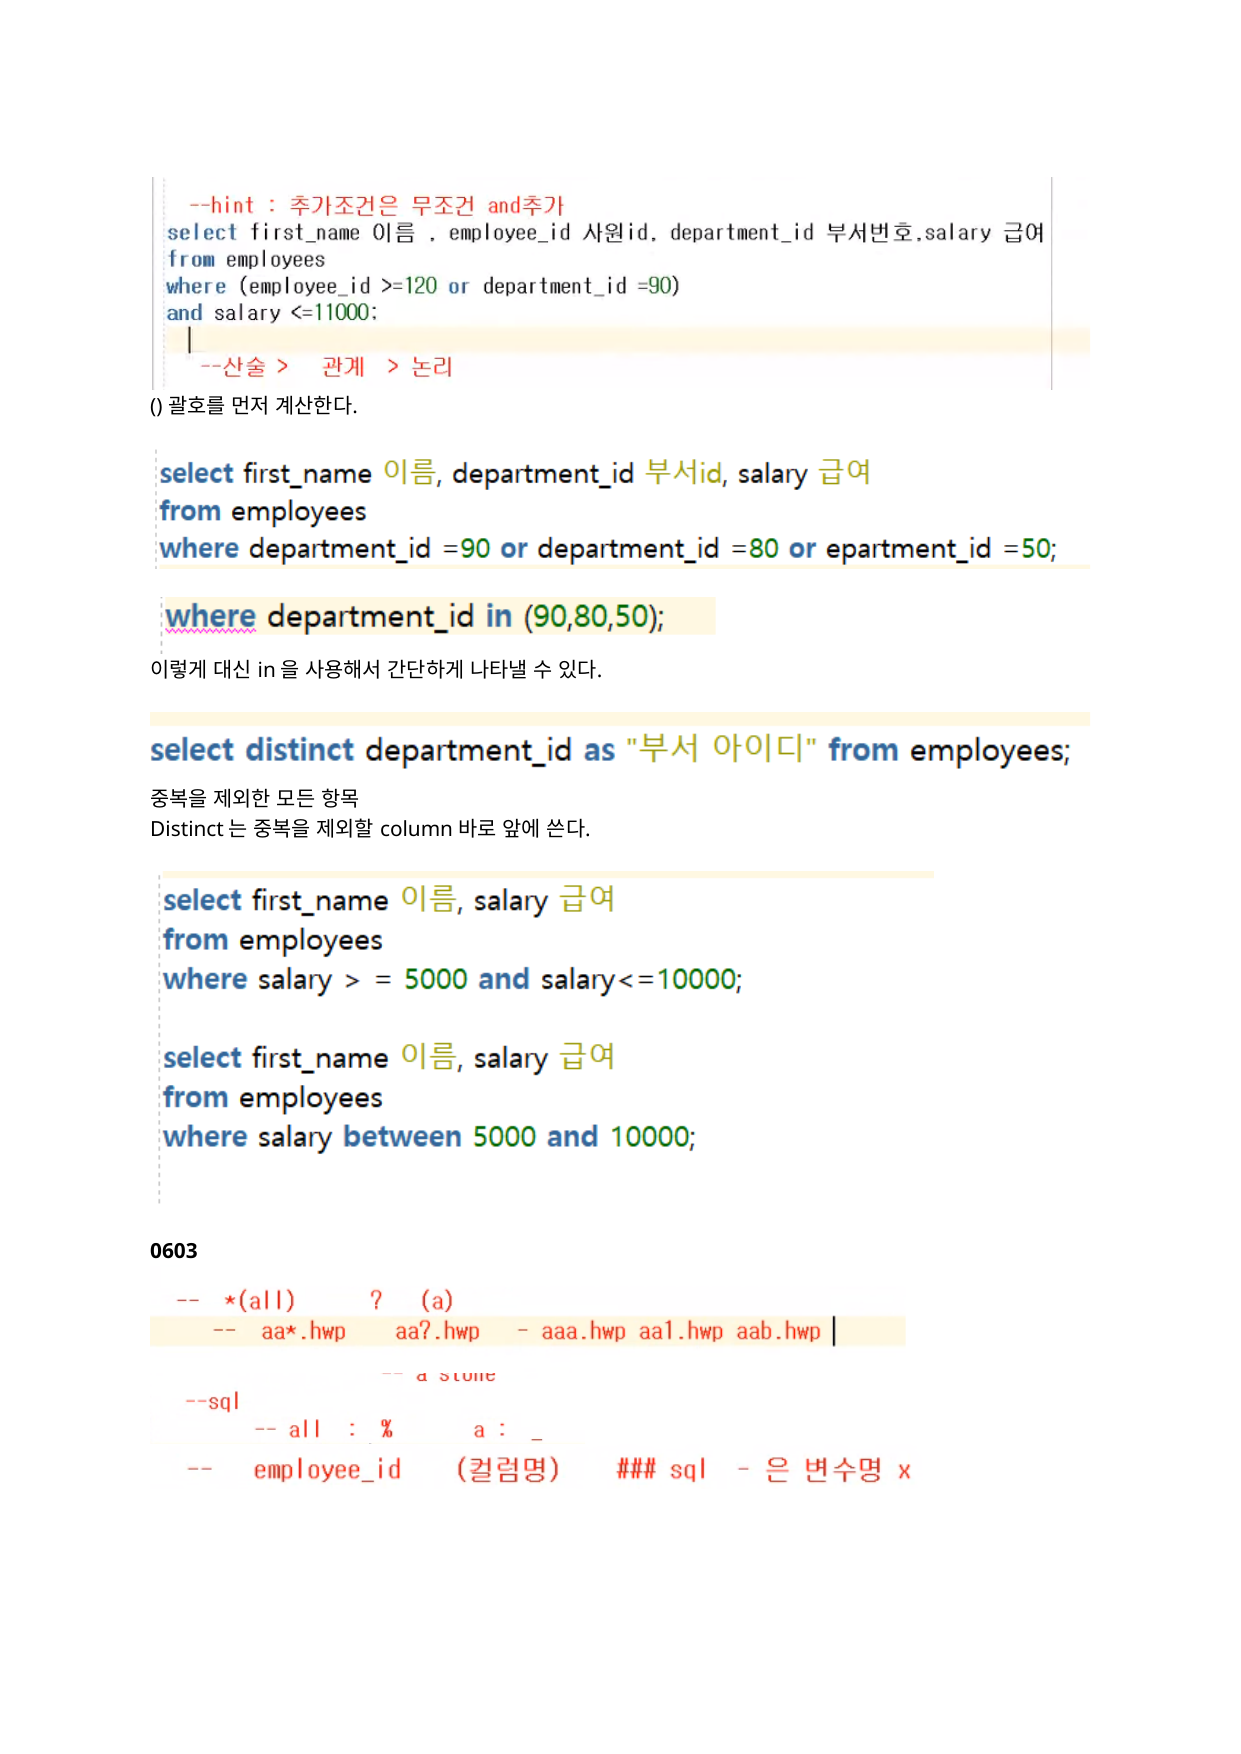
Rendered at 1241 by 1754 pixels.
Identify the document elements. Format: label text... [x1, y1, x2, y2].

picture [150, 177, 1091, 390]
text 이렇게 대신 in을 사용해서 간단하게 나타낼 수 있다. [150, 653, 1090, 684]
text () 괄호를 먼저 계산한다. [150, 390, 1090, 419]
text Distinct는 중복을 제외할 column 바로 앞에 쓴다. [150, 813, 1090, 843]
picture [150, 1265, 947, 1489]
picture [150, 712, 1091, 783]
picture [150, 597, 716, 654]
picture [150, 871, 934, 1208]
text 0603 [150, 1236, 1090, 1265]
text 중복을 제외한 모든 항목 [150, 783, 1090, 813]
picture [150, 448, 1091, 569]
